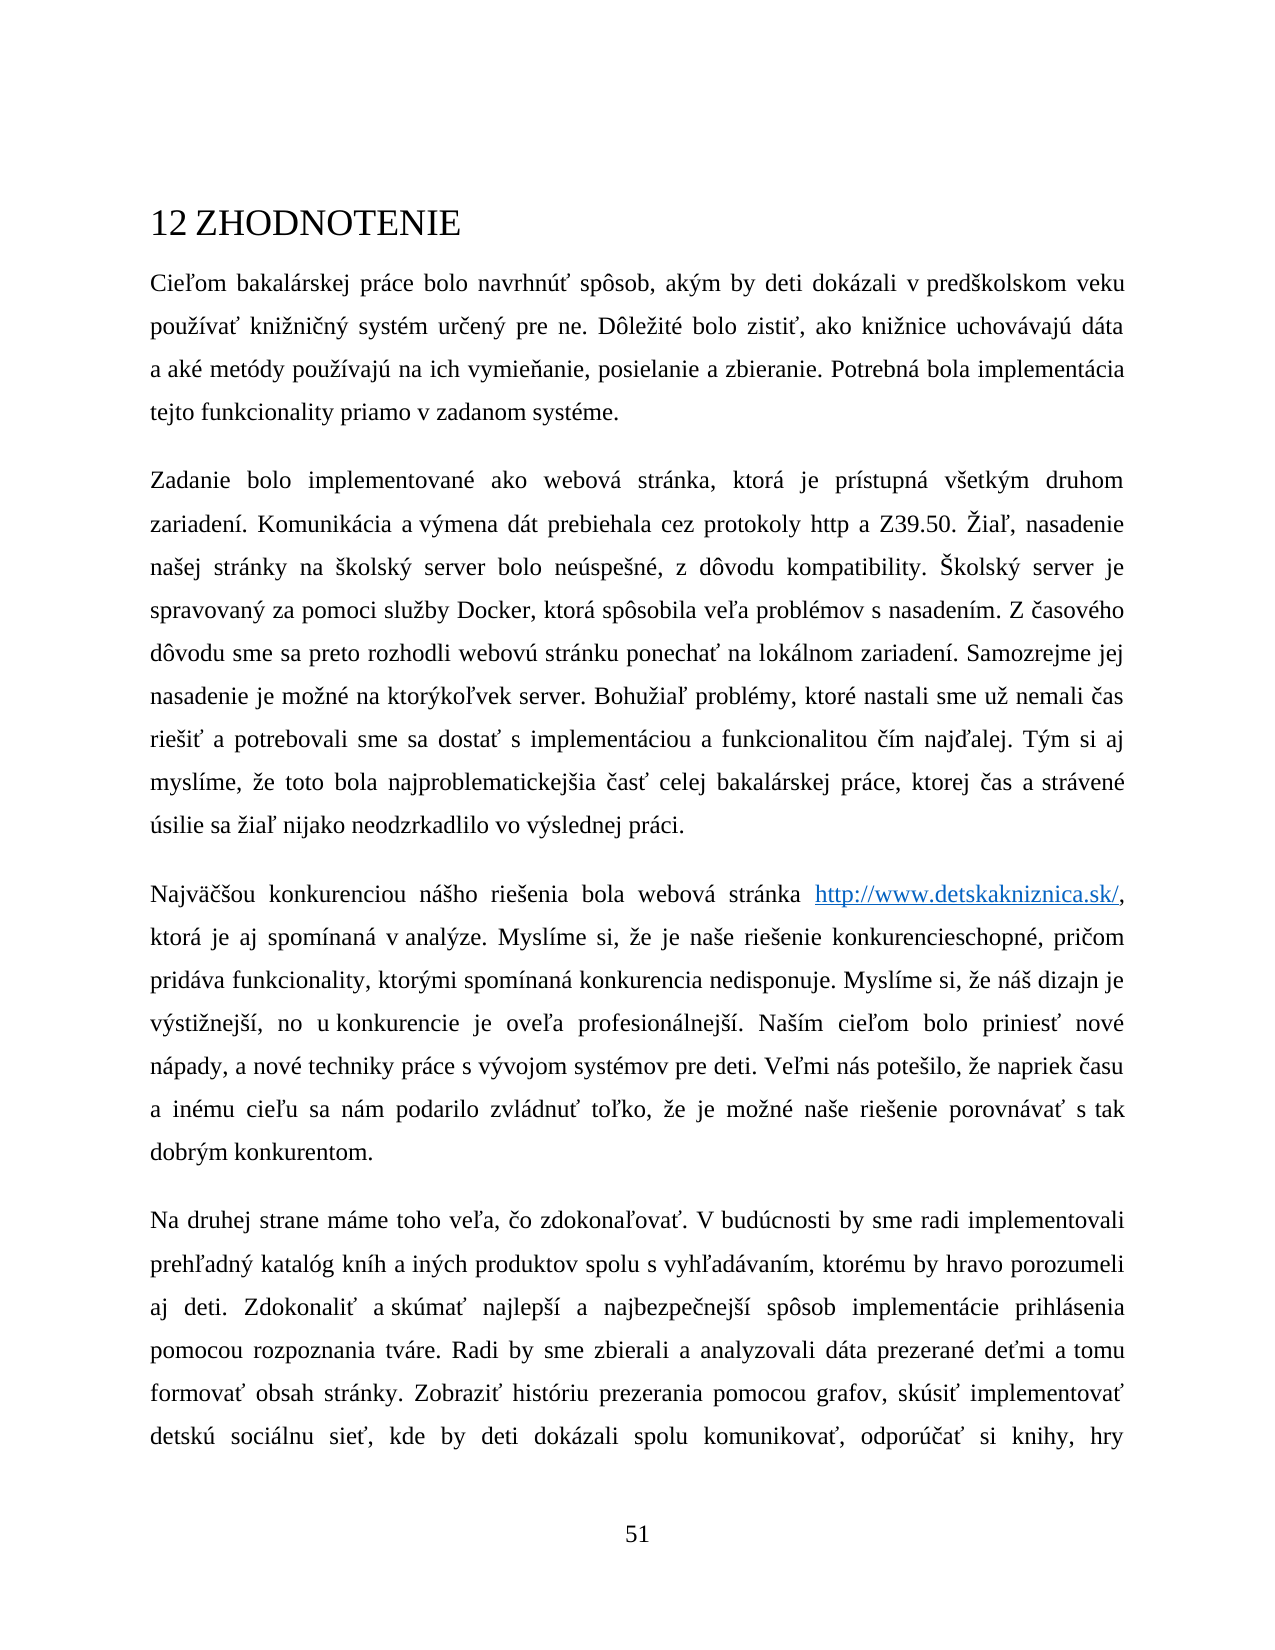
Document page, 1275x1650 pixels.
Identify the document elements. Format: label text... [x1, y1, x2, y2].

subtitle Zhodnotenie [150, 200, 1125, 243]
text Najväčšou konkurenciou nášho riešenia bola webová stránka http://www.detskakniznica.sk/, ktorá je aj spomínaná v analýze. Myslíme si, že je naše riešenie konkurencieschopné, pričom pridáva funkcionality, ktorými spomínaná konkurencia nedisponuje. Myslíme si, že náš dizajn je výstižnejší, no u konkurencie je oveľa profesionálnejší. Naším cieľom bolo priniesť nové nápady, a nové techniky práce s vývojom systémov pre deti. Veľmi nás potešilo, že napriek času a inému cieľu sa nám podarilo zvládnuť toľko, že je možné naše riešenie porovnávať s tak dobrým konkurentom. [150, 879, 1125, 1166]
text Zadanie bolo implementované ako webová stránka, ktorá je prístupná všetkým druhom zariadení. Komunikácia a výmena dát prebiehala cez protokoly http a Z39.50. Žiaľ, nasadenie našej stránky na školský server bolo neúspešné, z dôvodu kompatibility. Školský server je spravovaný za pomoci služby Docker, ktorá spôsobila veľa problémov s nasadením. Z časového dôvodu sme sa preto rozhodli webovú stránku ponechať na lokálnom zariadení. Samozrejme jej nasadenie je možné na ktorýkoľvek server. Bohužiaľ problémy, ktoré nastali sme už nemali čas riešiť a potrebovali sme sa dostať s implementáciou a funkcionalitou čím najďalej. Tým si aj myslíme, že toto bola najproblematickejšia časť celej bakalárskej práce, ktorej čas a strávené úsilie sa žiaľ nijako neodzrkadlilo vo výslednej práci. [150, 466, 1125, 839]
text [150, 1206, 1125, 1450]
text Cieľom bakalárskej práce bolo navrhnúť spôsob, akým by deti dokázali v predškolskom veku používať knižničný systém určený pre ne. Dôležité bolo zistiť, ako knižnice uchovávajú dáta a aké metódy používajú na ich vymieňanie, posielanie a zbieranie. Potrebná bola implementácia tejto funkcionality priamo v zadanom systéme. [150, 268, 1125, 426]
